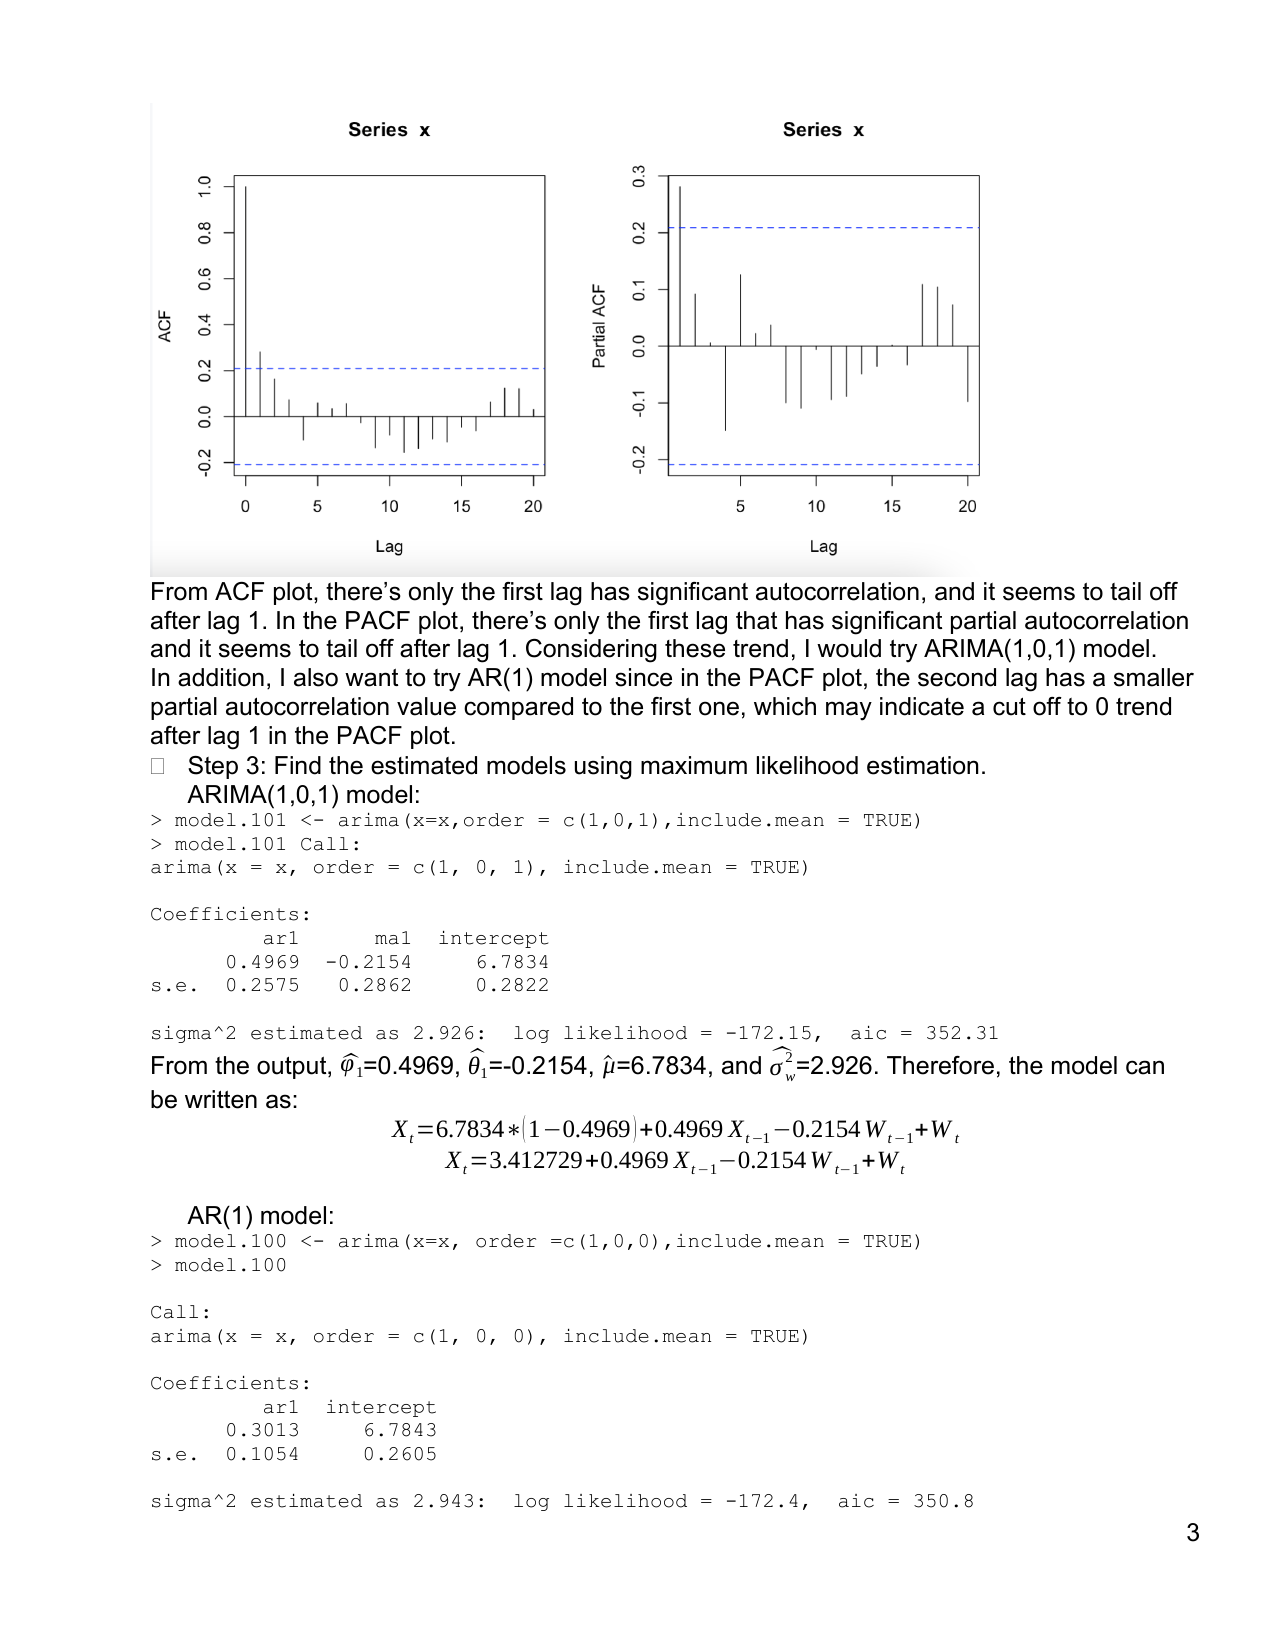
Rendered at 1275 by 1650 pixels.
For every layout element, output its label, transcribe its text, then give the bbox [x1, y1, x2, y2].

text s.e. 0.2575 0.2862 0.2822 [150, 974, 1200, 998]
text From the output, =0.4969, =-0.2154, =6.7834, and =2.926. Therefore, the model can be written as: [150, 1045, 1200, 1113]
text From ACF plot, there’s only the first lag has significant autocorrelation, and it seems to tail off after lag 1. In the PACF plot, there’s only the first lag that has significant partial autocorrelation and it seems to tail off after lag 1. Considering these trend, I would try ARIMA(1,0,1) model. [150, 577, 1200, 663]
text 0.3013 6.7843 [150, 1419, 1200, 1443]
text sigma^2 estimated as 2.926: log likelihood = -172.15, aic = 352.31 [150, 1022, 1200, 1045]
text s.e. 0.1054 0.2605 [150, 1443, 1200, 1467]
text ar1 ma1 intercept [150, 927, 1200, 951]
text Coefficients: [150, 903, 1200, 927]
text ARIMA(1,0,1) model: [187, 780, 1200, 809]
text > model.100 <- arima(x=x, order =c(1,0,0),include.mean = TRUE) [150, 1230, 1200, 1254]
list Step 3: Find the estimated models using maximum likelihood estimation. [150, 749, 1200, 780]
text sigma^2 estimated as 2.943: log likelihood = -172.4, aic = 350.8 [150, 1490, 1200, 1514]
text AR(1) model: [187, 1201, 1200, 1230]
text > model.101 Call: [150, 832, 1200, 856]
text ar1 intercept [150, 1396, 1200, 1419]
picture [150, 103, 1000, 577]
text In addition, I also want to try AR(1) model since in the PACF plot, the second lag has a smaller partial autocorrelation value compared to the first one, which may indicate a cut off to 0 trend after lag 1 in the PACF plot. [150, 663, 1200, 749]
text Coefficients: [150, 1372, 1200, 1396]
text Call: [150, 1301, 1200, 1325]
text > model.101 <- arima(x=x,order = c(1,0,1),include.mean = TRUE) [150, 809, 1200, 832]
text 0.4969 -0.2154 6.7834 [150, 951, 1200, 974]
text arima(x = x, order = c(1, 0, 1), include.mean = TRUE) [150, 856, 1200, 880]
text arima(x = x, order = c(1, 0, 0), include.mean = TRUE) [150, 1325, 1200, 1348]
text > model.100 [150, 1254, 1200, 1277]
